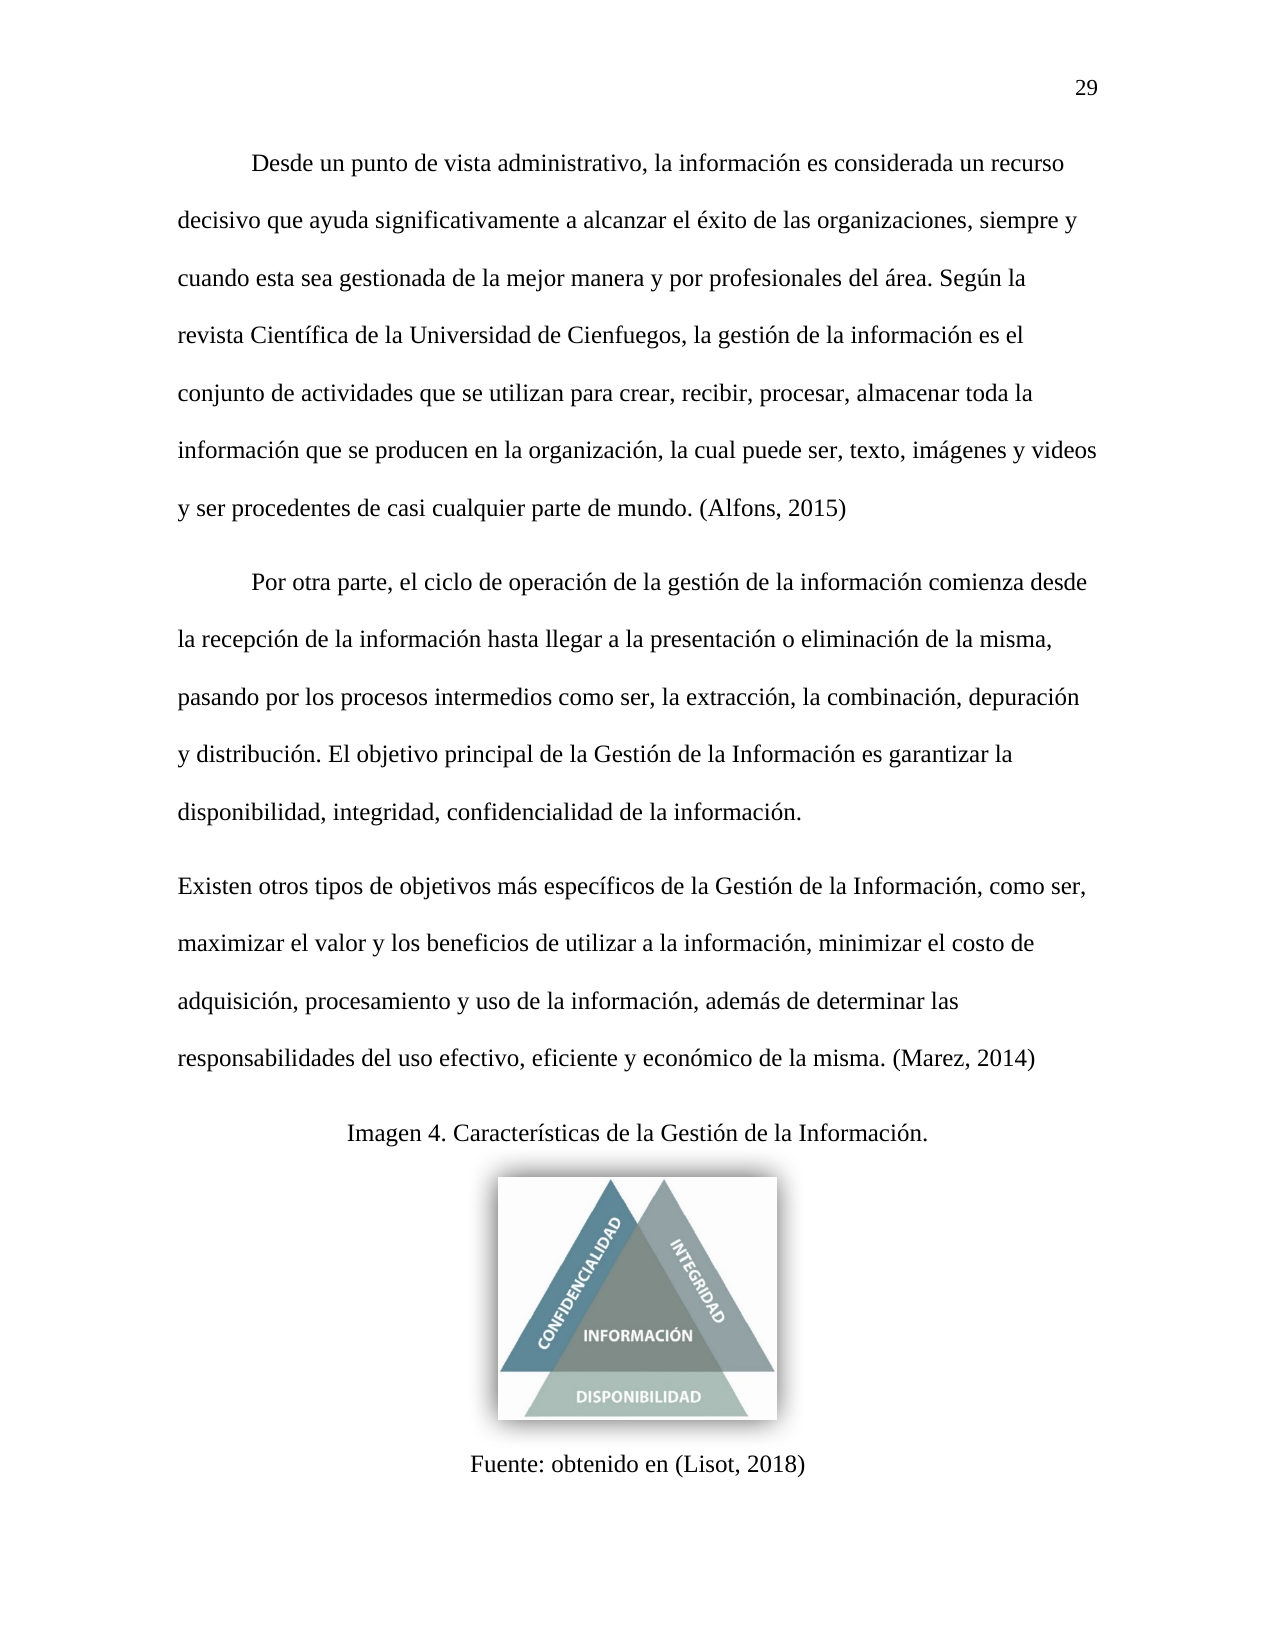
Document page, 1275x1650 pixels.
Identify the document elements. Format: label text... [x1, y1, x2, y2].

text Por otra parte, el ciclo de operación de la gestión de la información comienza desde la recepción de la información hasta llegar a la presentación o eliminación de la misma, pasando por los procesos intermedios como ser, la extracción, la combinación, depuración y distribución. El objetivo principal de la Gestión de la Información es garantizar la disponibilidad, integridad, confidencialidad de la información. [177, 567, 1098, 826]
text Existen otros tipos de objetivos más específicos de la Gestión de la Información, como ser, maximizar el valor y los beneficios de utilizar a la información, minimizar el costo de adquisición, procesamiento y uso de la información, además de determinar las responsabilidades del uso efectivo, eficiente y económico de la misma. [177, 871, 1098, 1072]
table_cell 12 días [479, 1158, 794, 1437]
text Desde un punto de vista administrativo, la información es considerada un recurso decisivo que ayuda significativamente a alcanzar el éxito de las organizaciones, siempre y cuando esta sea gestionada de la mejor manera y por profesionales del área. Según la revista Científica de la Universidad de Cienfuegos, la gestión de la información es el conjunto de actividades que se utilizan para crear, recibir, procesar, almacenar toda la información que se producen en la organización, la cual puede ser, texto, imágenes y videos y ser procedentes de casi cualquier parte de mundo. [177, 148, 1098, 521]
text Imagen 4. Características de la Gestión de la Información. Fuente: obtenido en [177, 1118, 1098, 1478]
picture [498, 1177, 777, 1420]
